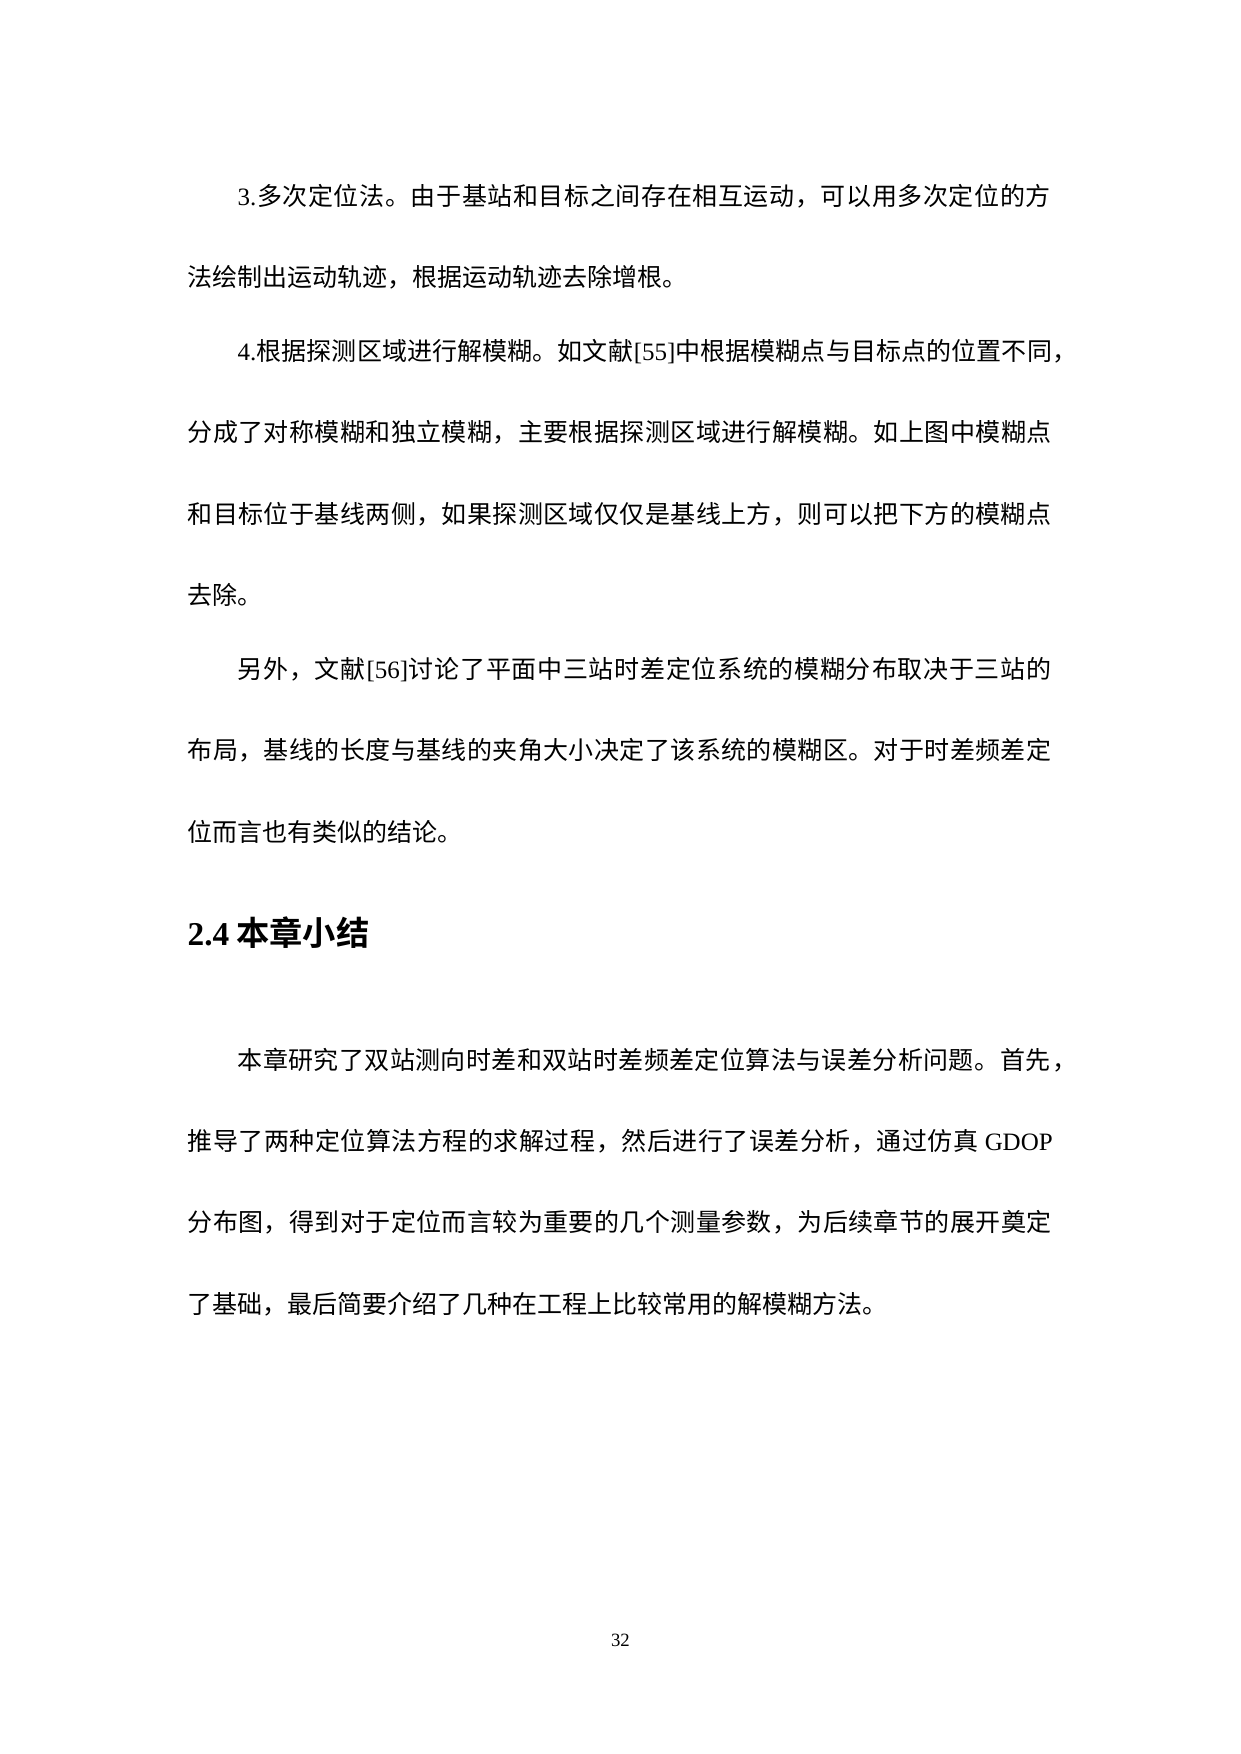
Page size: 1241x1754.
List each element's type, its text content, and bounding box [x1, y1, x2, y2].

subtitle 2.4本章小结 [187, 899, 1053, 964]
text 本章研究了双站测向时差和双站时差频差定位算法与误差分析问题。首先，推导了两种定位算法方程的求解过程，然后进行了误差分析，通过仿真GDOP分布图，得到对于定位而言较为重要的几个测量参数，为后续章节的展开奠定了基础，最后简要介绍了几种在工程上比较常用的解模糊方法。 [187, 1026, 1053, 1335]
text 3.多次定位法。由于基站和目标之间存在相互运动，可以用多次定位的方法绘制出运动轨迹，根据运动轨迹去除增根。 [187, 162, 1053, 308]
text 4.根据探测区域进行解模糊。如文献[55]中根据模糊点与目标点的位置不同，分成了对称模糊和独立模糊，主要根据探测区域进行解模糊。如上图中模糊点和目标位于基线两侧，如果探测区域仅仅是基线上方，则可以把下方的模糊点去除。 [187, 317, 1053, 626]
text 另外，文献[56]讨论了平面中三站时差定位系统的模糊分布取决于三站的布局，基线的长度与基线的夹角大小决定了该系统的模糊区。对于时差频差定位而言也有类似的结论。 [187, 635, 1053, 863]
